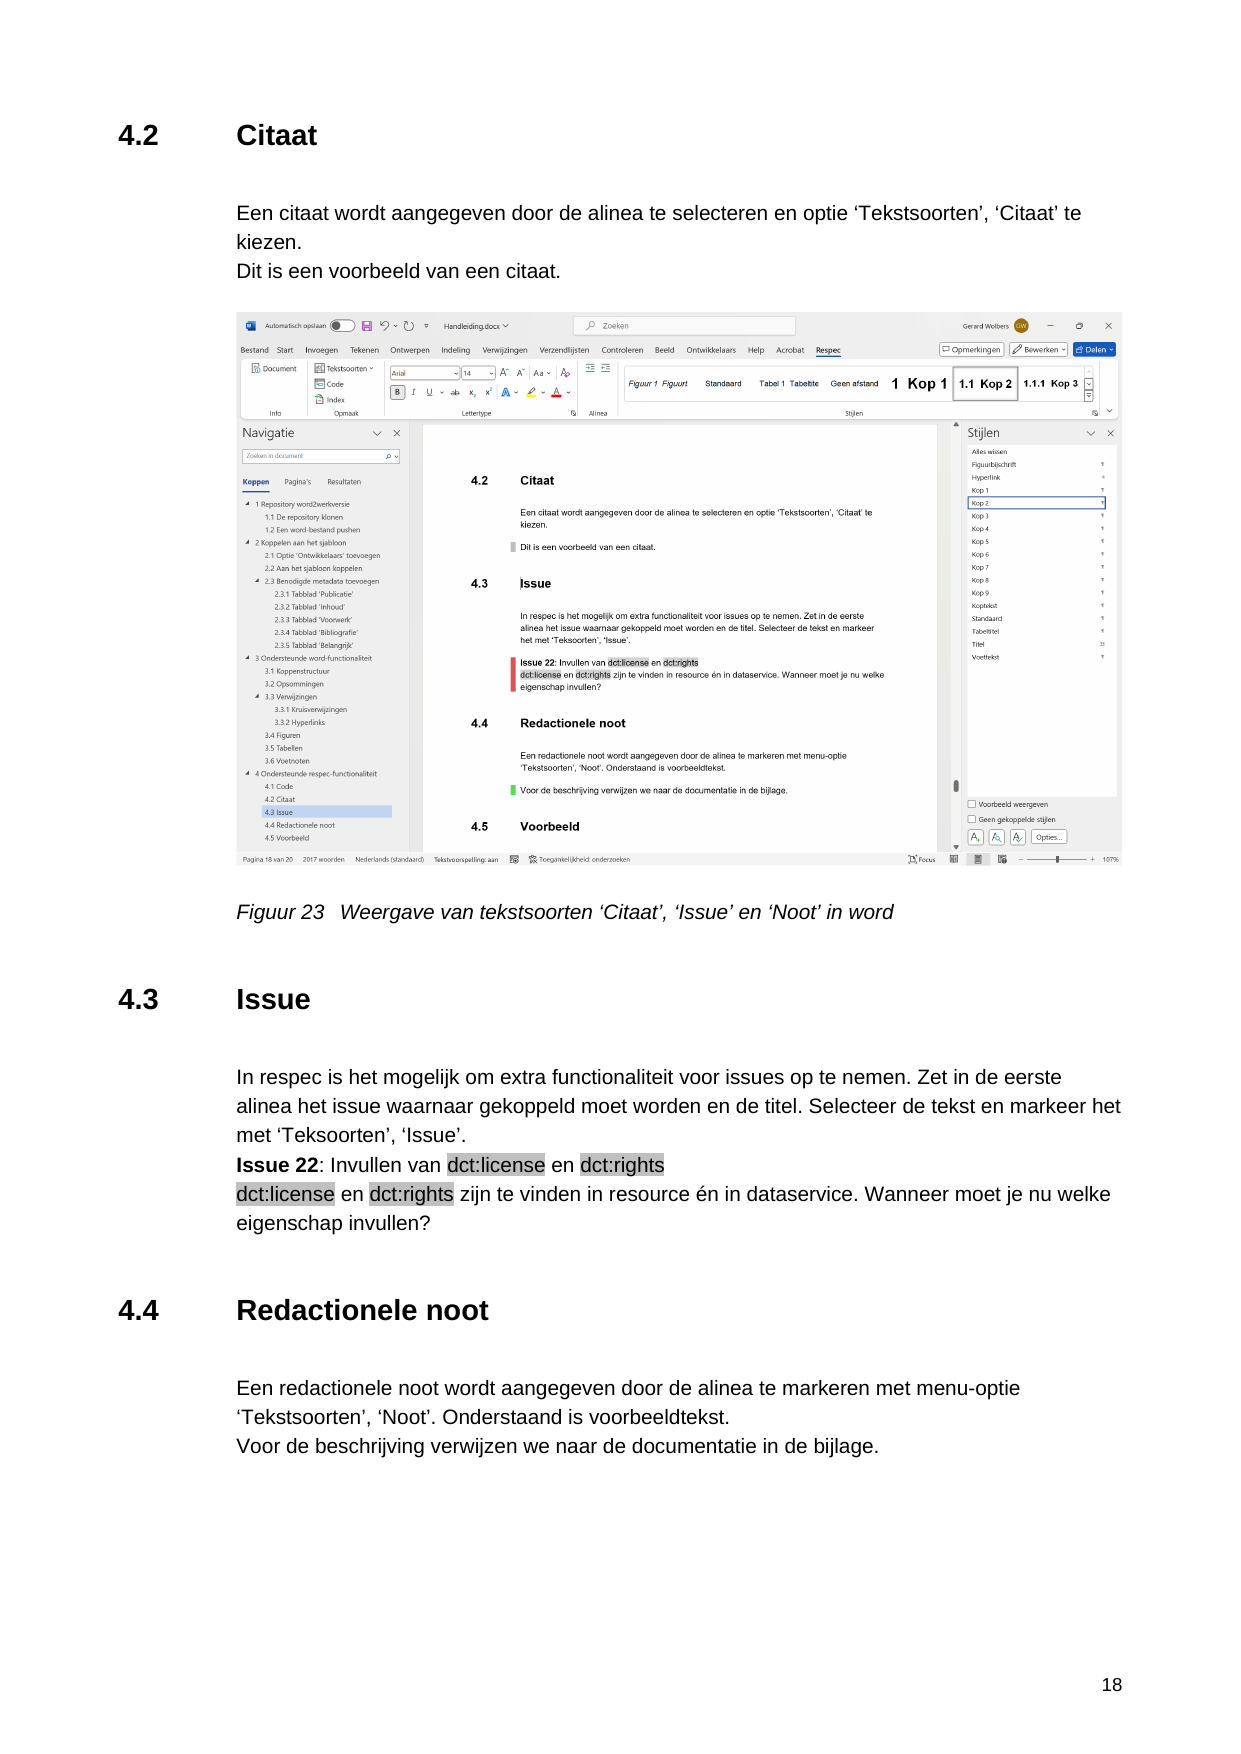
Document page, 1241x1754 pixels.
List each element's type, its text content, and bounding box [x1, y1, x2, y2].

text Een citaat wordt aangegeven door de alinea te selecteren en optie ‘Tekstsoorten’, ‘Citaat’ te kiezen. [236, 195, 1122, 254]
picture [236, 312, 1123, 866]
subtitle Redactionele noot [118, 1293, 1122, 1327]
text Een redactionele noot wordt aangegeven door de alinea te markeren met menu-optie ‘Tekstsoorten’, ‘Noot’. Onderstaand is voorbeeldtekst. [236, 1370, 1122, 1429]
text dct:license en dct:rights zijn te vinden in resource én in dataservice. Wanneer moet je nu welke eigenschap invullen? [236, 1176, 1122, 1235]
text Dit is een voorbeeld van een citaat. [236, 254, 1122, 283]
text Issue 22: Invullen van dct:license en dct:rights [236, 1147, 1122, 1176]
text Voor de beschrijving verwijzen we naar de documentatie in de bijlage. [236, 1429, 1122, 1458]
text In respec is het mogelijk om extra functionaliteit voor issues op te nemen. Zet in de eerste alinea het issue waarnaar gekoppeld moet worden en de titel. Selecteer de tekst en markeer het met ‘Teksoorten’, ‘Issue’. [236, 1060, 1122, 1147]
subtitle Citaat [118, 118, 1122, 152]
text Weergave van tekstsoorten ‘Citaat’, ‘Issue’ en ‘Noot’ in word [236, 895, 1122, 924]
subtitle Issue [118, 982, 1122, 1016]
